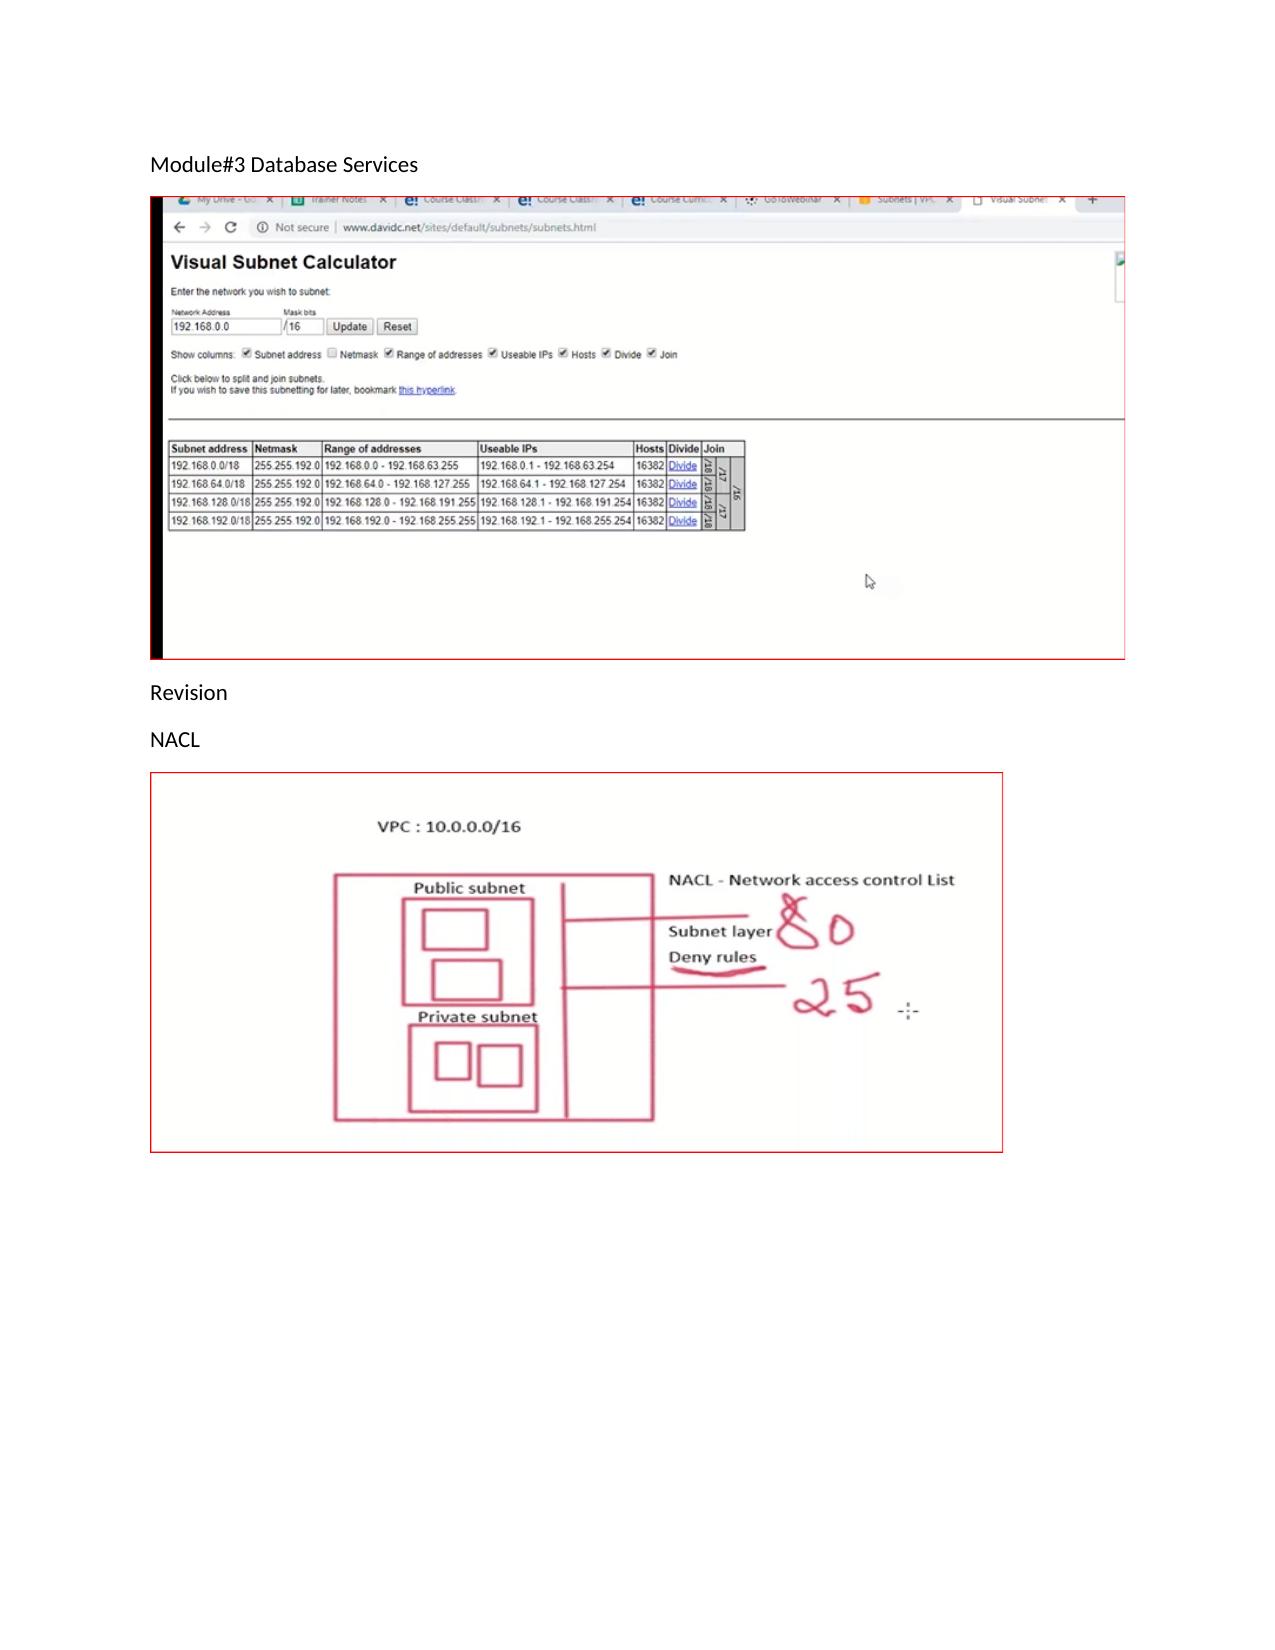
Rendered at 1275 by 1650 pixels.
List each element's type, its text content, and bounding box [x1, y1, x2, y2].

text NACL [150, 725, 1125, 753]
picture [150, 772, 1004, 1153]
picture [150, 196, 1125, 660]
text Revision [150, 678, 1125, 707]
text Module#3 Database Services [150, 150, 1125, 178]
